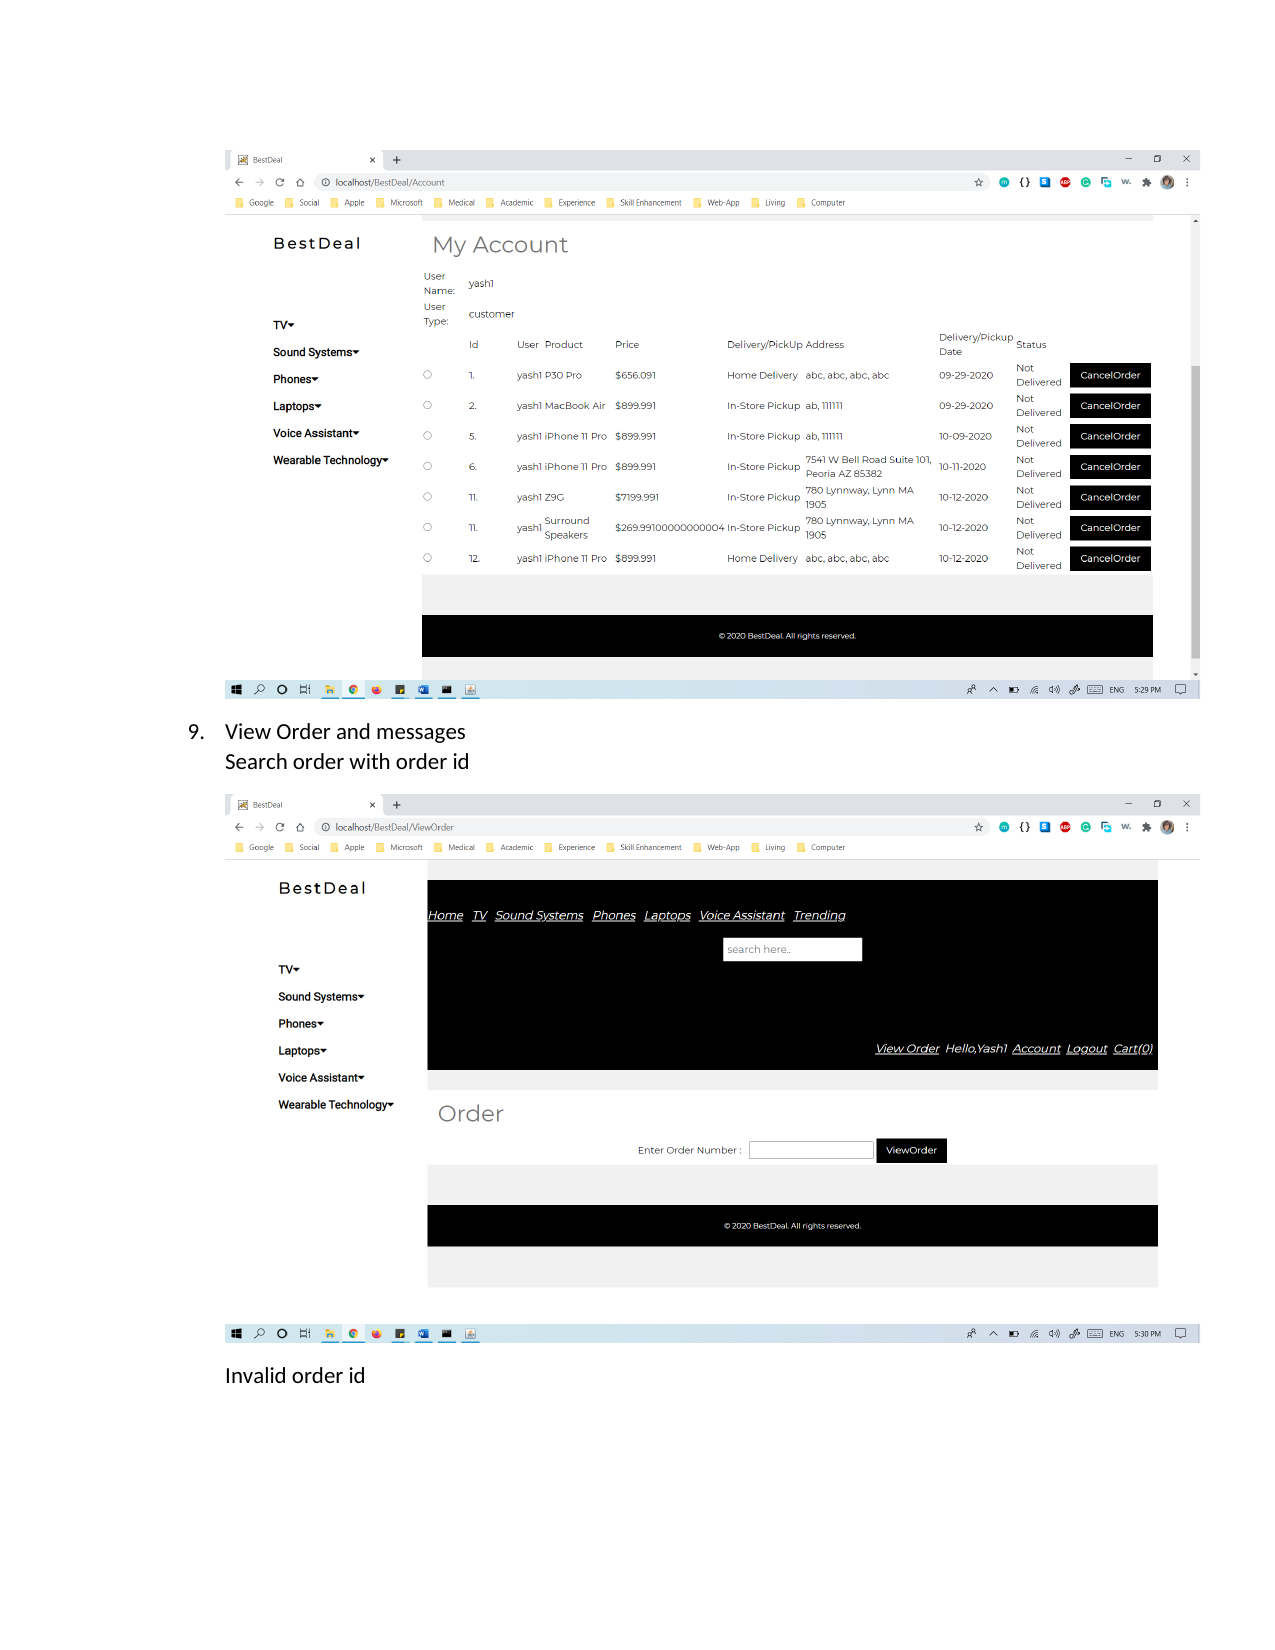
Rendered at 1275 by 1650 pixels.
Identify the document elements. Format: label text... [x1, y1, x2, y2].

picture [225, 150, 1200, 699]
text Invalid order id [225, 1362, 1125, 1390]
picture [225, 794, 1200, 1343]
list View Order and messages [187, 717, 1125, 745]
list Search order with order id [225, 747, 1125, 776]
